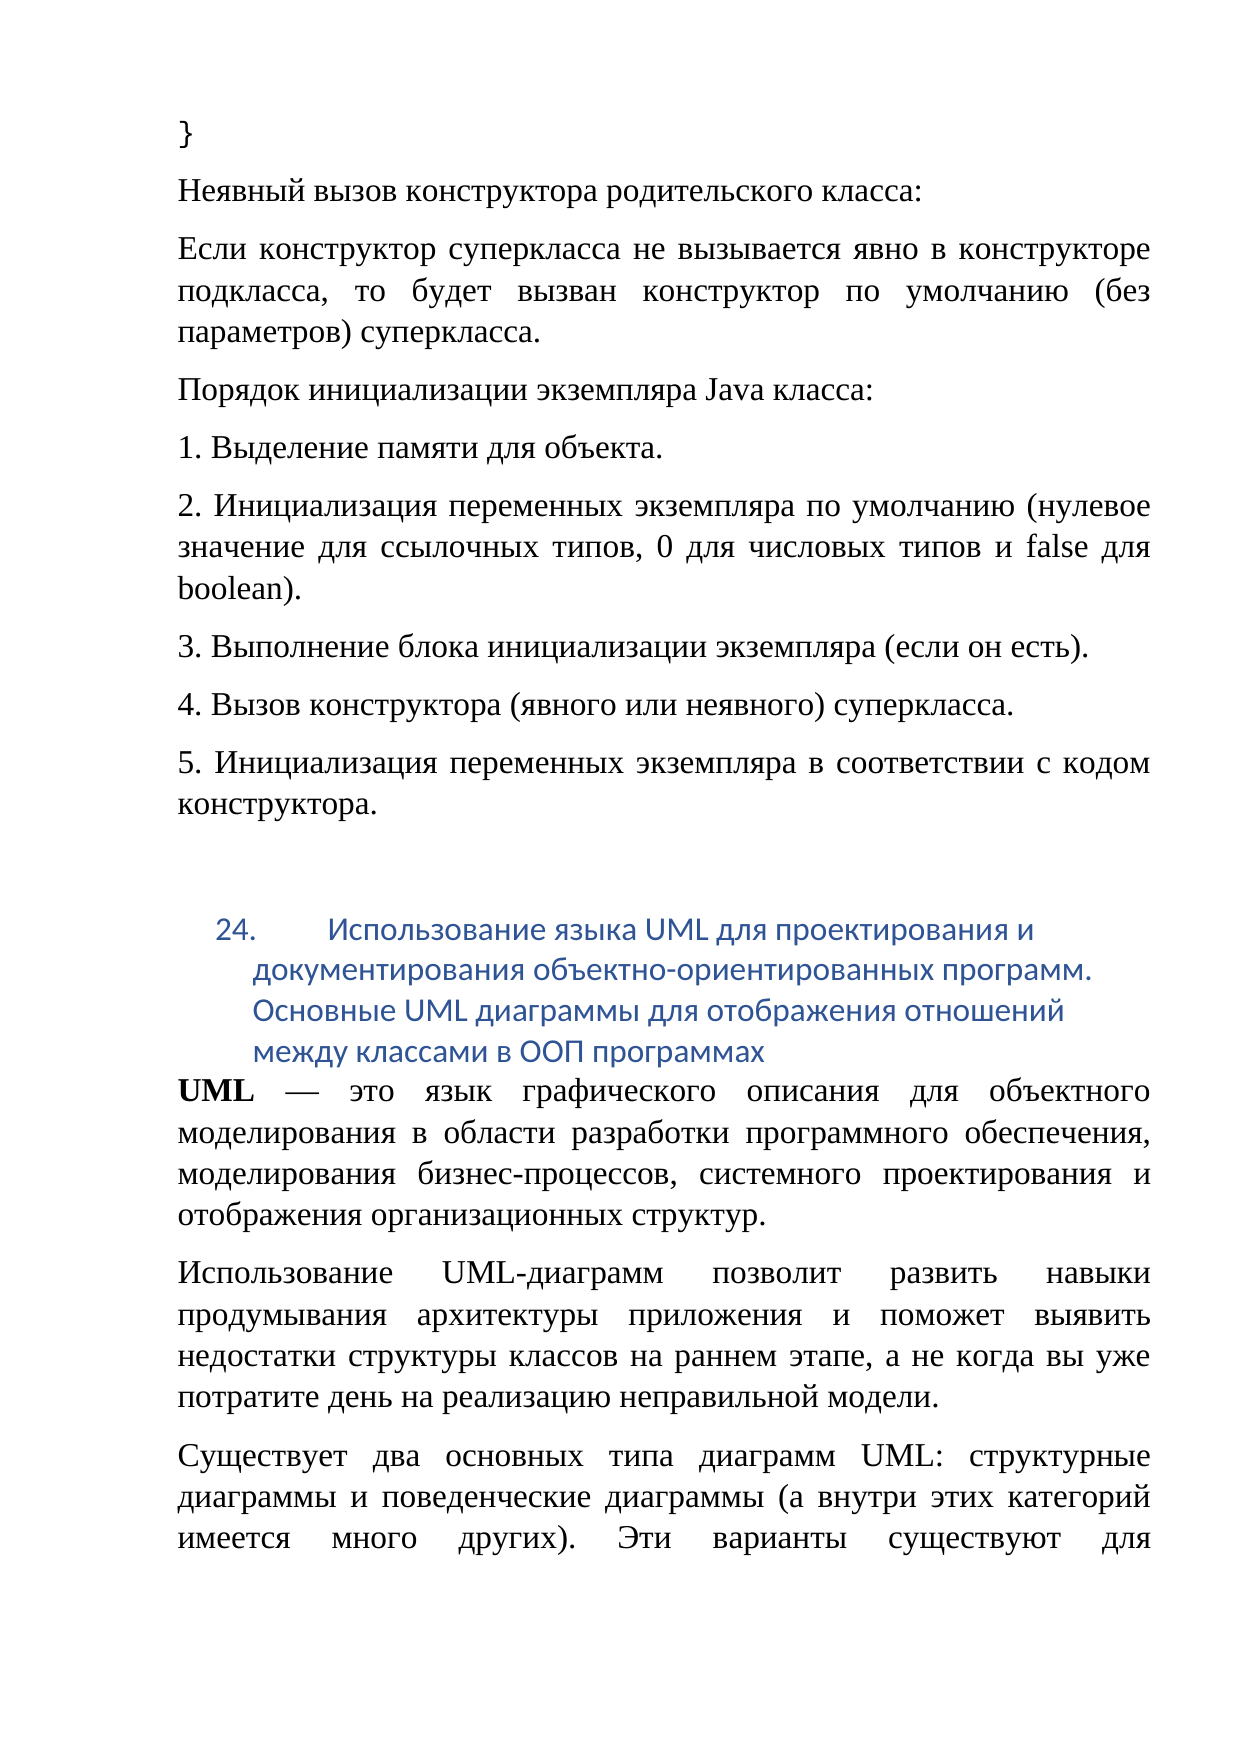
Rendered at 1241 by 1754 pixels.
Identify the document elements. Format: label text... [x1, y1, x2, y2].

text UML — это язык графического описания для объектного моделирования в области разработки программного обеспечения, моделирования бизнес-процессов, системного проектирования и отображения организационных структур. [177, 1071, 1152, 1233]
text 3. Выполнение блока инициализации экземпляра (если он есть). [177, 626, 1152, 664]
text 1. Выделение памяти для объекта. [177, 427, 1152, 466]
text 2. Инициализация переменных экземпляра по умолчанию (нулевое значение для ссылочных типов, 0 для числовых типов и false для boolean). [177, 485, 1152, 606]
subtitle Использование языка UML для проектирования и документирования объектно-ориентированных программ. Основные UML диаграммы для отображения отношений между классами в ООП программах [215, 908, 1152, 1071]
text Порядок инициализации экземпляра Java класса: [177, 369, 1152, 407]
text 4. Вызов конструктора (явного или неявного) суперкласса. [177, 684, 1152, 722]
text Использование UML-диаграмм позволит развить навыки продумывания архитектуры приложения и поможет выявить недостатки структуры классов на раннем этапе, а не когда вы уже потратите день на реализацию неправильной модели. [177, 1253, 1152, 1415]
text Если конструктор суперкласса не вызывается явно в конструкторе подкласса, то будет вызван конструктор по умолчанию (без параметров) суперкласса. [177, 228, 1152, 349]
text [177, 1435, 1152, 1556]
text } [177, 118, 1152, 151]
text 5. Инициализация переменных экземпляра в соответствии с кодом конструктора. [177, 742, 1152, 822]
text Неявный вызов конструктора родительского класса: [177, 170, 1152, 209]
